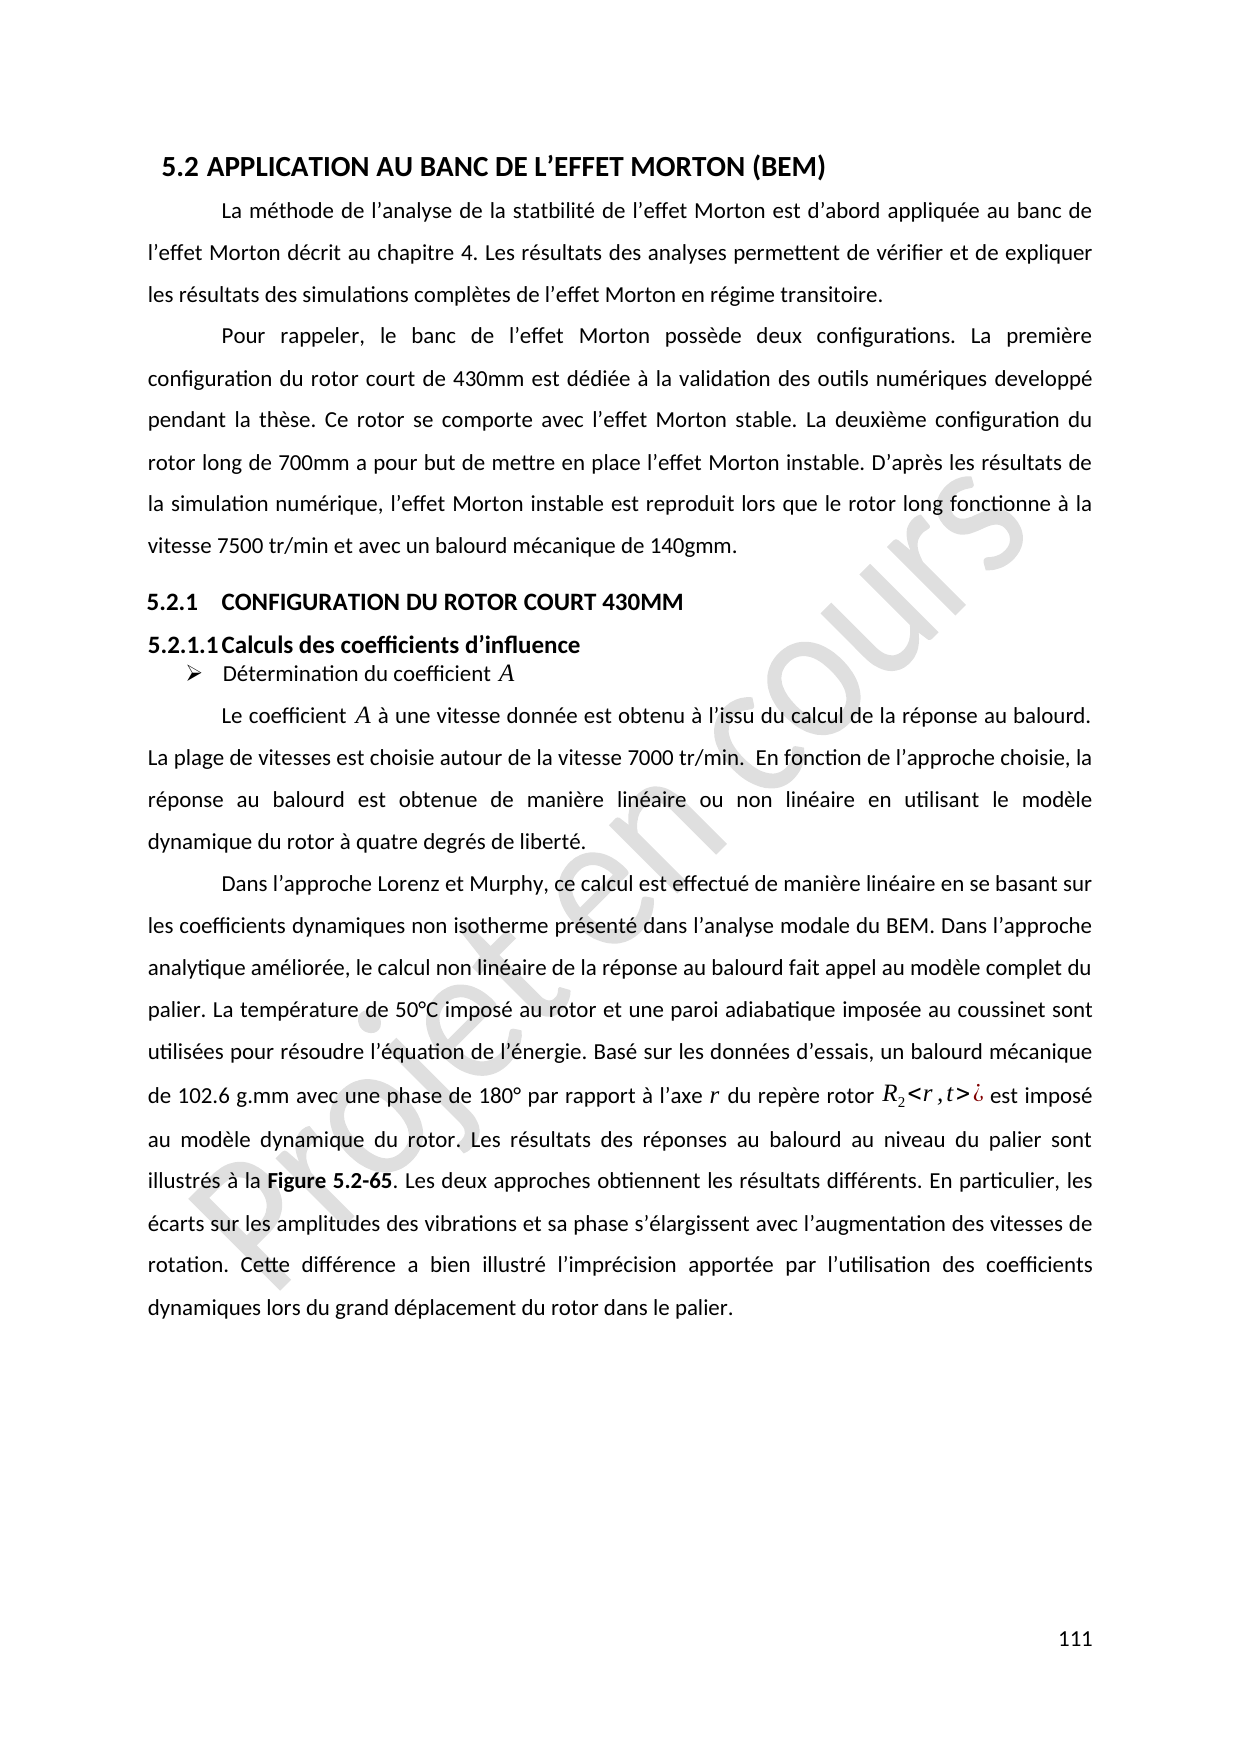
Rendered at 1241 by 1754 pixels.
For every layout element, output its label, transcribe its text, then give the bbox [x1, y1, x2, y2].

text La méthode de l’analyse de la statbilité de l’effet Morton est d’abord appliquée au banc de l’effet Morton décrit au chapitre 4. Les résultats des analyses permettent de vérifier et de expliquer les résultats des simulations complètes de l’effet Morton en régime transitoire. [148, 196, 1093, 308]
subtitle Application au Banc de l’effet Morton (BEM) [161, 148, 1093, 183]
list Détermination du coefficient [185, 659, 1093, 688]
text Pour rappeler, le banc de l’effet Morton possède deux configurations. La première configuration du rotor court de 430mm est dédiée à la validation des outils numériques developpé pendant la thèse. Ce rotor se comporte avec l’effet Morton stable. La deuxième configuration du rotor long de 700mm a pour but de mettre en place l’effet Morton instable. D’après les résultats de la simulation numérique, l’effet Morton instable est reproduit lors que le rotor long fonctionne à la vitesse 7500 tr/min et avec un balourd mécanique de 140gmm. [148, 322, 1093, 559]
subtitle Calculs des coefficients d’influence [148, 629, 1093, 659]
text Le coefficient à une vitesse donnée est obtenu à l’issu du calcul de la réponse au balourd. La plage de vitesses est choisie autour de la vitesse 7000 tr/min. En fonction de l’approche choisie, la réponse au balourd est obtenue de manière linéaire ou non linéaire en utilisant le modèle dynamique du rotor à quatre degrés de liberté. [148, 702, 1093, 856]
subtitle Configuration du rotor court 430mm [146, 586, 1093, 617]
